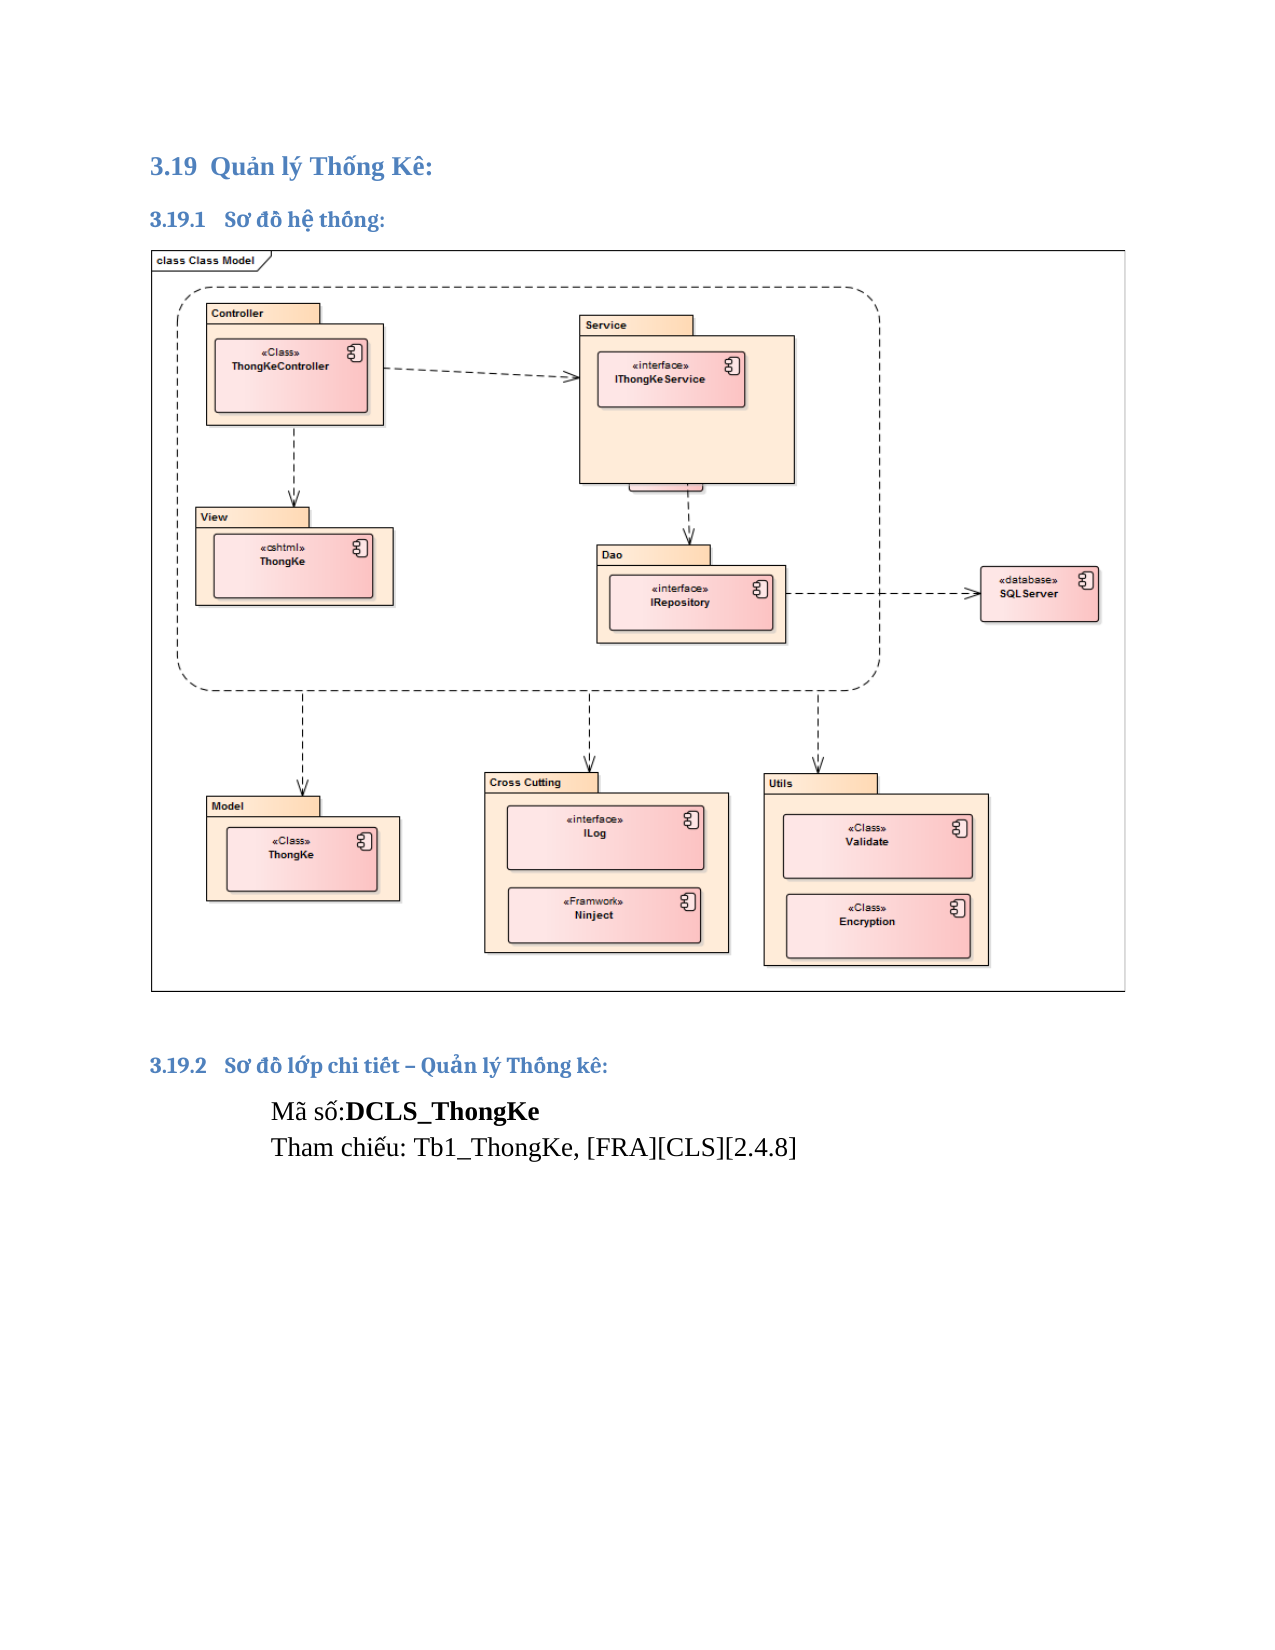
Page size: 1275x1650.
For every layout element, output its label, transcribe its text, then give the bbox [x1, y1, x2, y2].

title Mã số:DCLS_ThongKe [210, 1095, 1125, 1127]
subtitle Sơ đồ hệ thống: [150, 207, 1125, 233]
subtitle Sơ đồ lớp chi tiết – Quản lý Thống kê: [150, 1053, 1125, 1079]
picture [150, 249, 1125, 992]
title Tham chiếu: Tb1_ThongKe, [FRA][CLS][2.4.8] [210, 1131, 1125, 1162]
subtitle Quản lý Thống Kê: [150, 150, 1125, 181]
